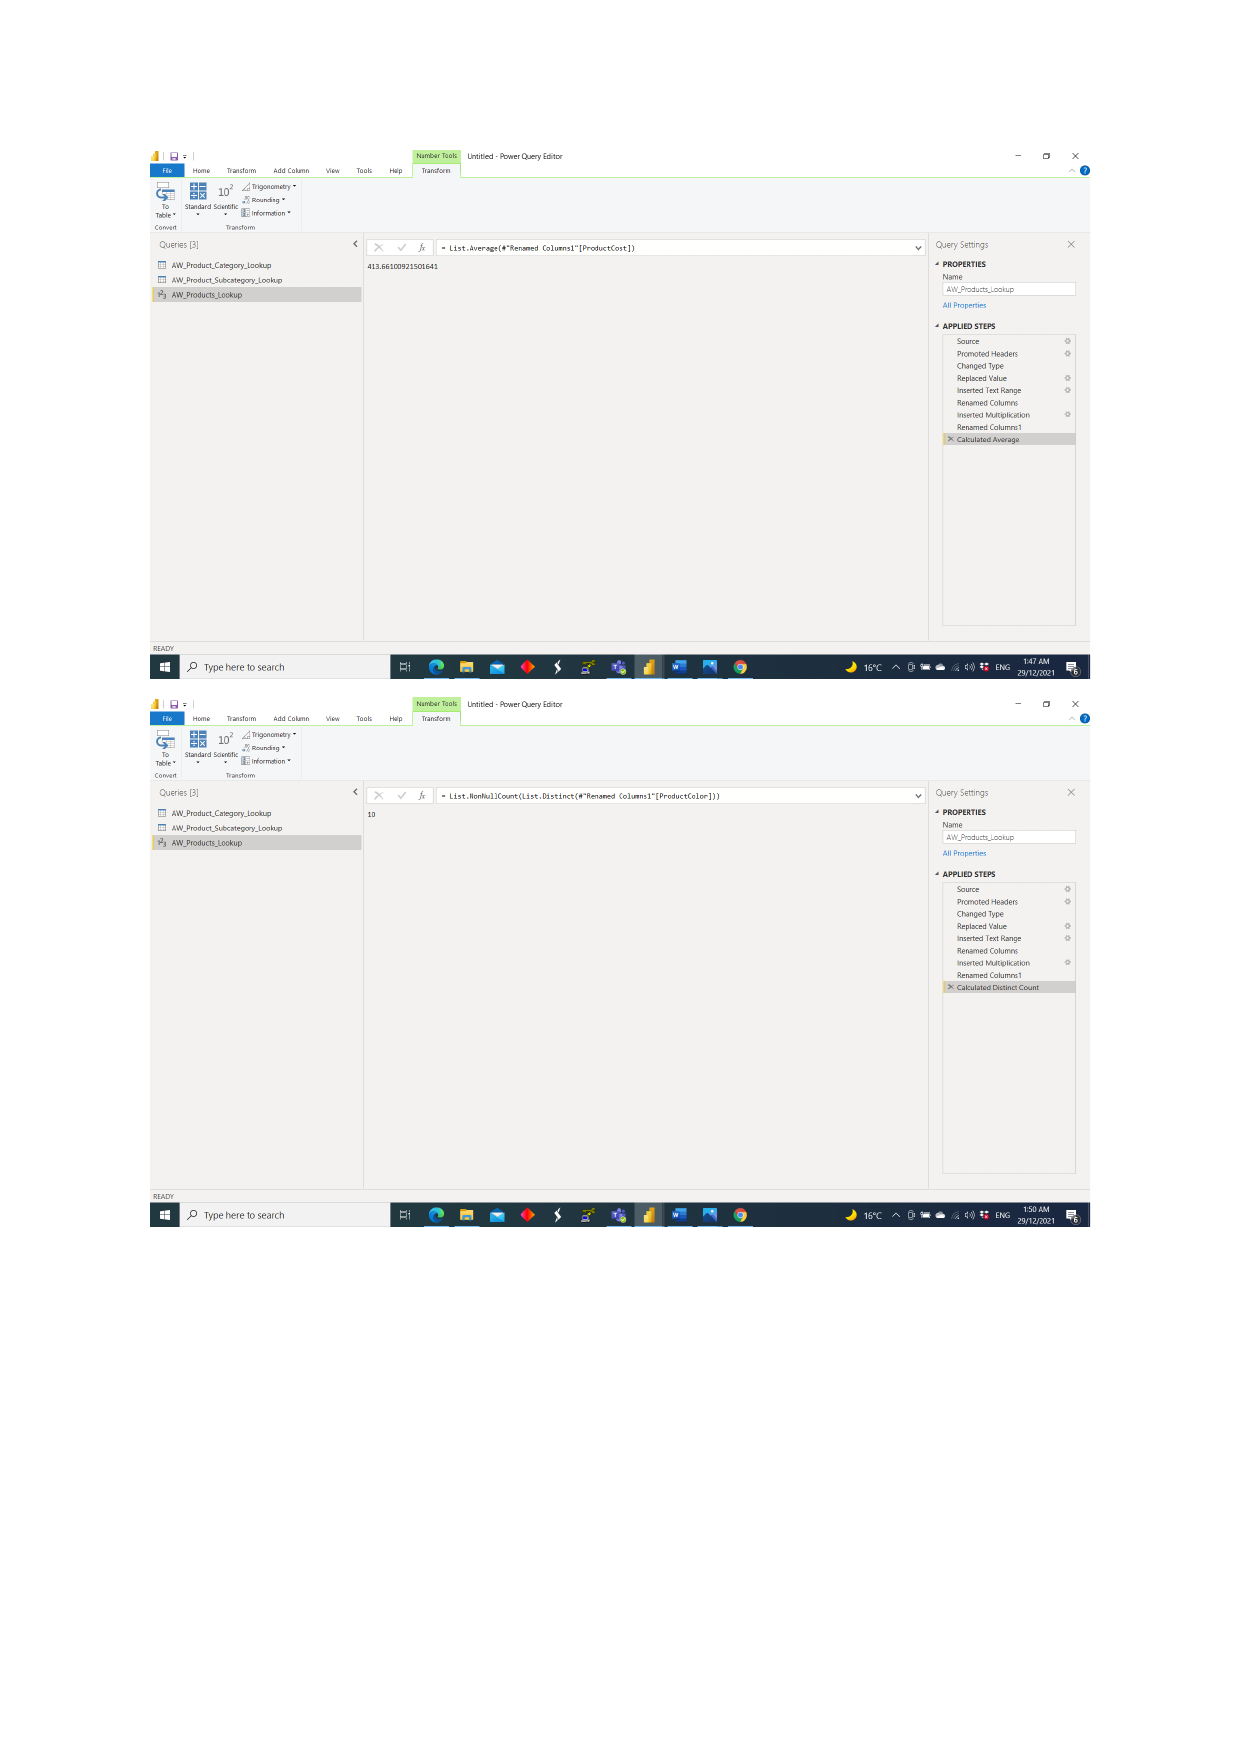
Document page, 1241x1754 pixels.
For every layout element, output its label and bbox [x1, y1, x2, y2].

picture [150, 150, 1091, 679]
picture [150, 697, 1091, 1227]
